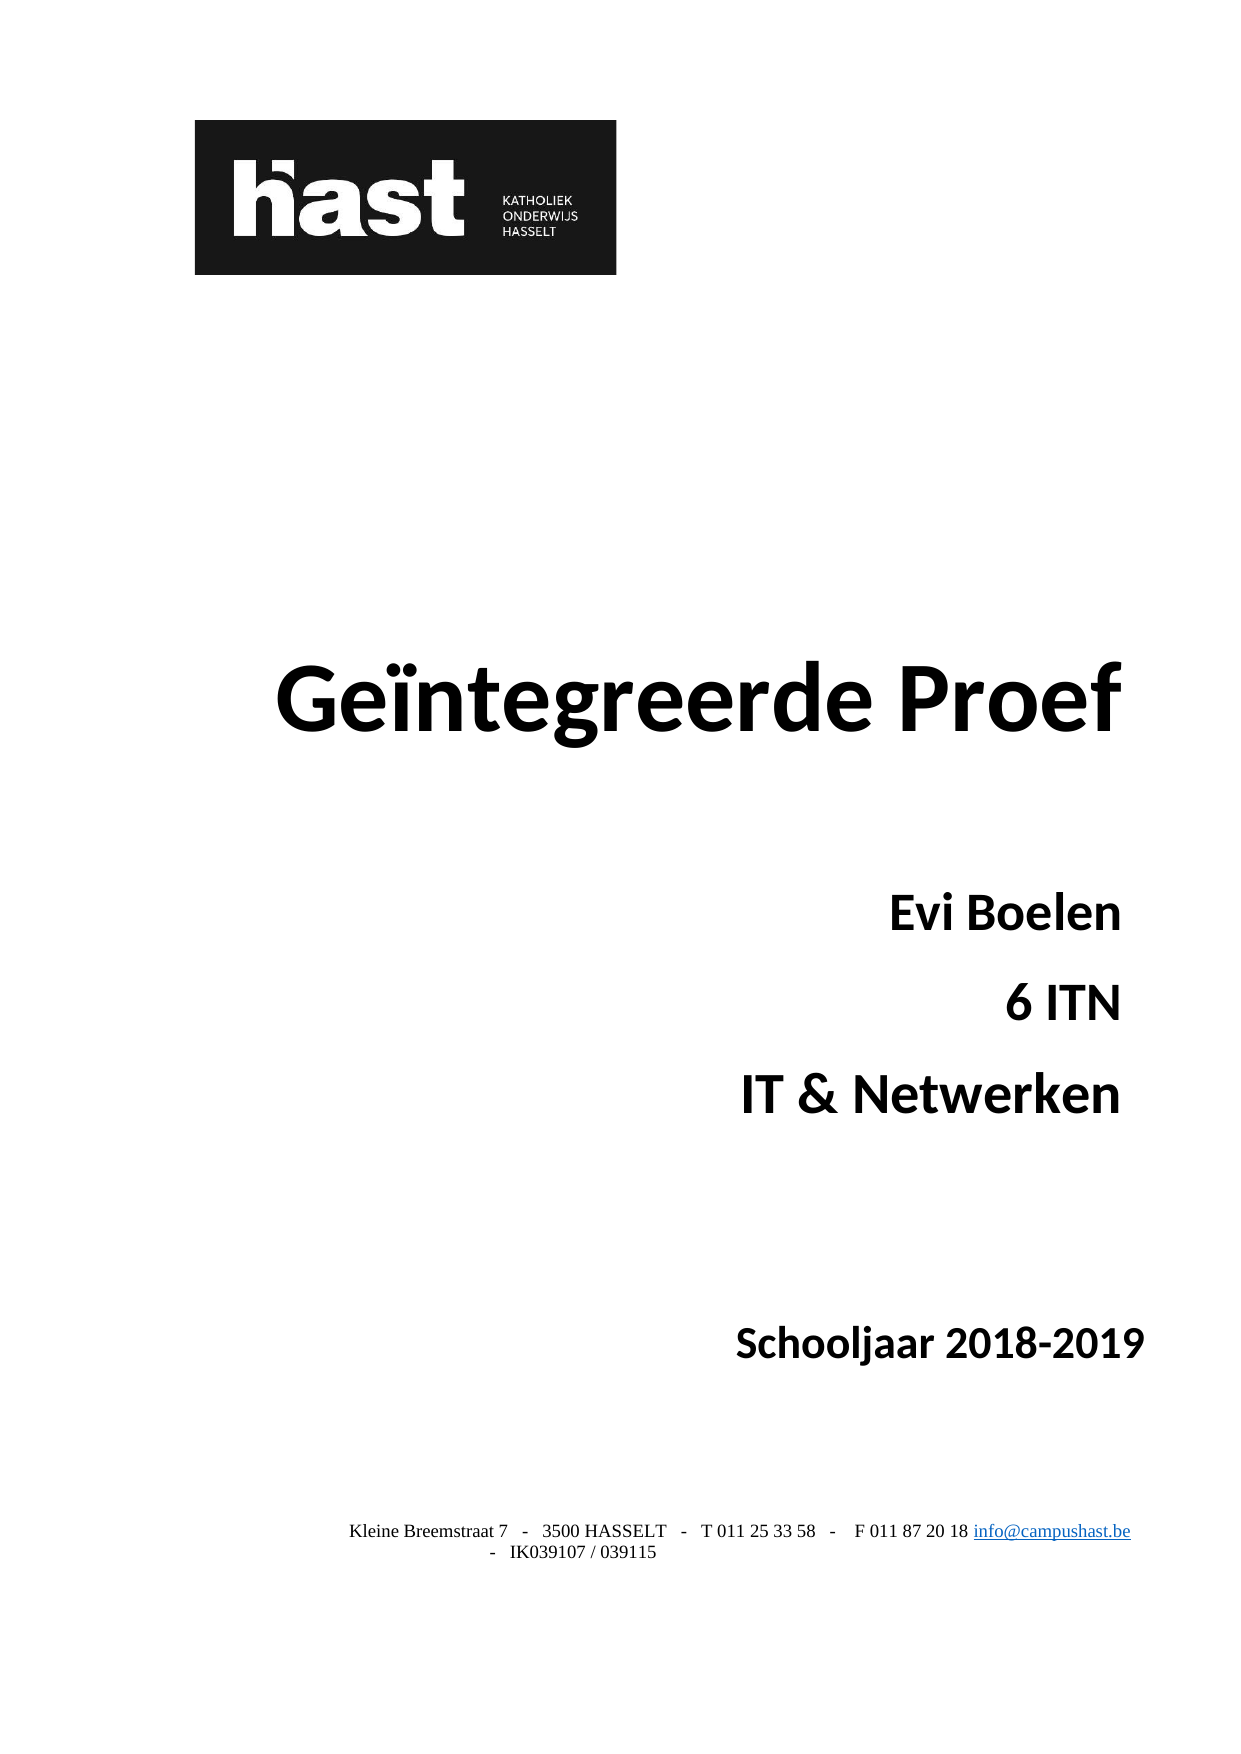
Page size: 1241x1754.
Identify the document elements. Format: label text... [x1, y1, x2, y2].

text Schooljaar 2018-2019 [195, 1314, 1145, 1370]
text Kleine Breemstraat 7 - 3500 HASSELT - T 011 25 33 58 - F 011 87 20 18 info@campushast.be - IK039107 / 039115 [349, 1521, 1131, 1563]
text 6 ITN IT & Netwerken [740, 967, 1145, 1128]
text Geïntegreerde Proef [275, 634, 1145, 757]
picture [194, 120, 617, 275]
text Evi Boelen [275, 878, 1123, 944]
